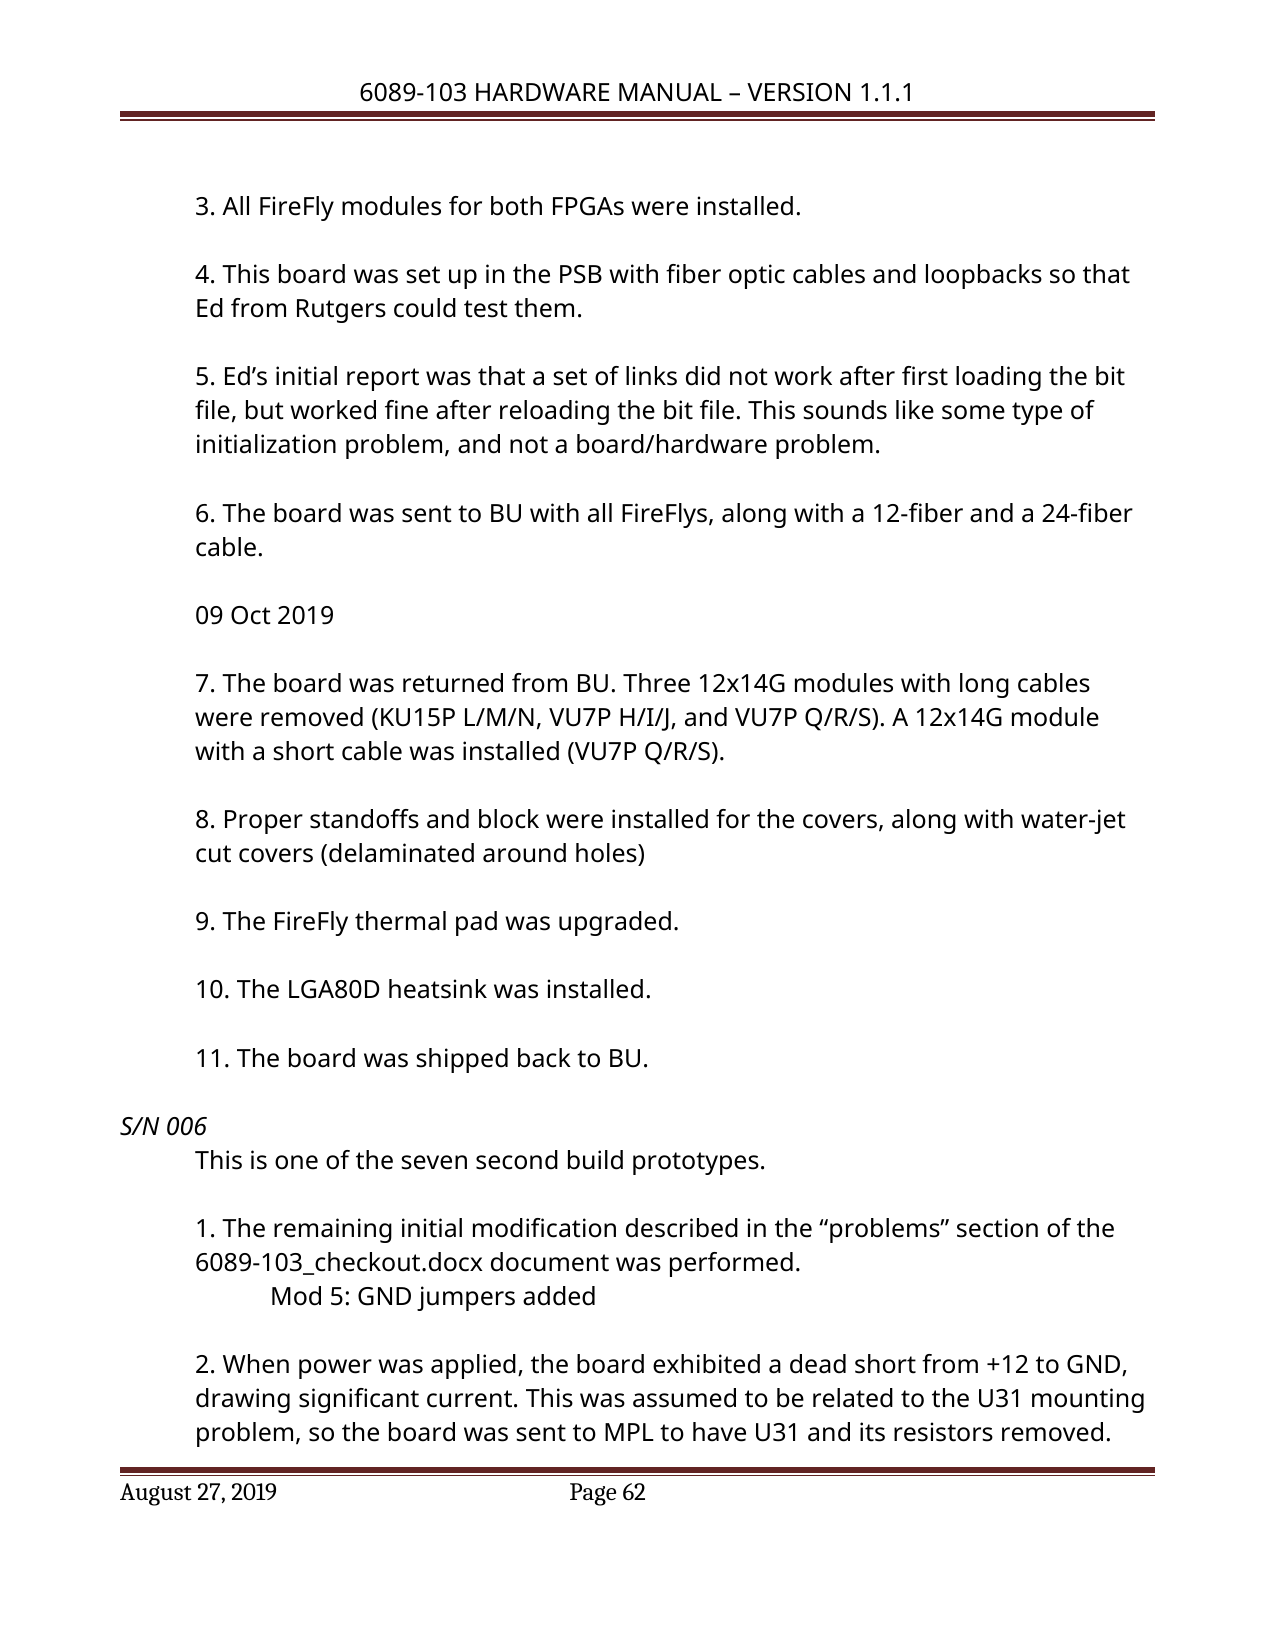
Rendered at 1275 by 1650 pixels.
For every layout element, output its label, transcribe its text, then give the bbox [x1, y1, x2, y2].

text 11. The board was shipped back to BU. [195, 1040, 1155, 1074]
text 3. All FireFly modules for both FPGAs were installed. [195, 189, 1155, 223]
text 8. Proper standoffs and block were installed for the covers, along with water-jet cut covers (delaminated around holes) [195, 802, 1155, 870]
text 7. The board was returned from BU. Three 12x14G modules with long cables were removed (KU15P L/M/N, VU7P H/I/J, and VU7P Q/R/S). A 12x14G module with a short cable was installed (VU7P Q/R/S). [195, 666, 1155, 768]
text 1. The remaining initial modification described in the “problems” section of the 6089-103_checkout.docx document was performed. [195, 1211, 1155, 1279]
text 09 Oct 2019 [195, 597, 1155, 631]
text 6. The board was sent to BU with all FireFlys, along with a 12-fiber and a 24-fiber cable. [195, 495, 1155, 563]
text 5. Ed’s initial report was that a set of links did not work after first loading the bit file, but worked fine after reloading the bit file. This sounds like some type of initialization problem, and not a board/hardware problem. [195, 359, 1155, 461]
text 4. This board was set up in the PSB with fiber optic cables and loopbacks so that Ed from Rutgers could test them. [195, 257, 1155, 325]
text 10. The LGA80D heatsink was installed. [195, 972, 1155, 1006]
text This is one of the seven second build prototypes. [195, 1142, 1155, 1176]
text 2. When power was applied, the board exhibited a dead short from +12 to GND, drawing significant current. This was assumed to be related to the U31 mounting problem, so the board was sent to MPL to have U31 and its resistors removed. [195, 1347, 1155, 1449]
text Mod 5: GND jumpers added [270, 1279, 1155, 1313]
text 9. The FireFly thermal pad was upgraded. [195, 904, 1155, 938]
subtitle S/N 006 [120, 1108, 1155, 1142]
